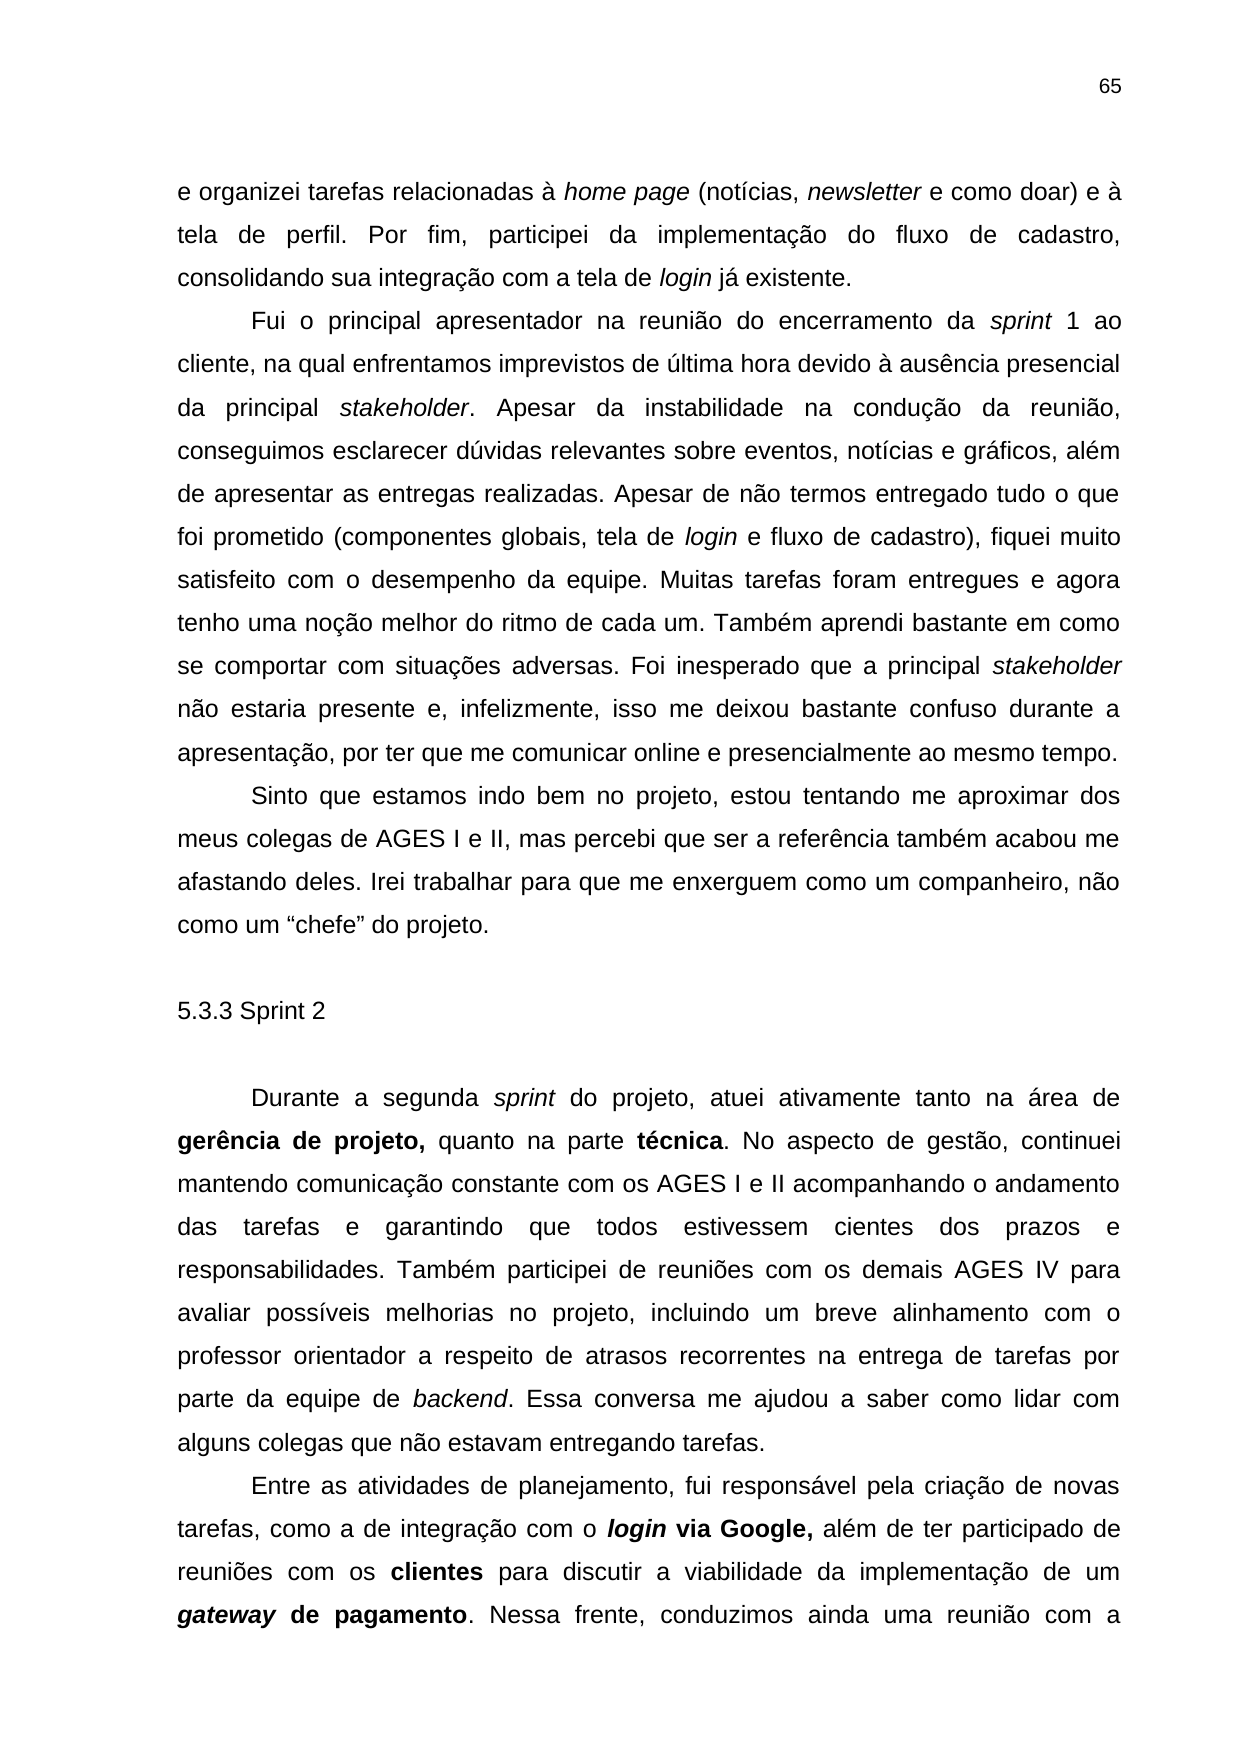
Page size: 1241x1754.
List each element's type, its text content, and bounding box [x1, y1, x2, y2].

list Fui o principal apresentador na reunião do encerramento da sprint 1 ao cliente, na qual enfrentamos imprevistos de última hora devido à ausência presencial da principal stakeholder. Apesar da instabilidade na condução da reunião, conseguimos esclarecer dúvidas relevantes sobre eventos, notícias e gráficos, além de apresentar as entregas realizadas. Apesar de não termos entregado tudo o que foi prometido (componentes globais, tela de login e fluxo de cadastro), fiquei muito satisfeito com o desempenho da equipe. Muitas tarefas foram entregues e agora tenho uma noção melhor do ritmo de cada um. Também aprendi bastante em como se comportar com situações adversas. Foi inesperado que a principal stakeholder não estaria presente e, infelizmente, isso me deixou bastante confuso durante a apresentação, por ter que me comunicar online e presencialmente ao mesmo tempo. [177, 306, 1122, 766]
text Durante a segunda sprint do projeto, atuei ativamente tanto na área de gerência de projeto, quanto na parte técnica. No aspecto de gestão, continuei mantendo comunicação constante com os AGES I e II acompanhando o andamento das tarefas e garantindo que todos estivessem cientes dos prazos e responsabilidades. Também participei de reuniões com os demais AGES IV para avaliar possíveis melhorias no projeto, incluindo um breve alinhamento com o professor orientador a respeito de atrasos recorrentes na entrega de tarefas por parte da equipe de backend. Essa conversa me ajudou a saber como lidar com alguns colegas que não estavam entregando tarefas. [177, 1083, 1122, 1456]
list Sinto que estamos indo bem no projeto, estou tentando me aproximar dos meus colegas de AGES I e II, mas percebi que ser a referência também acabou me afastando deles. Irei trabalhar para que me enxerguem como um companheiro, não como um “chefe” do projeto. [177, 781, 1122, 939]
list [177, 177, 1122, 292]
list 5.3.3 Sprint 2 [177, 996, 1122, 1025]
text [177, 1471, 1122, 1629]
